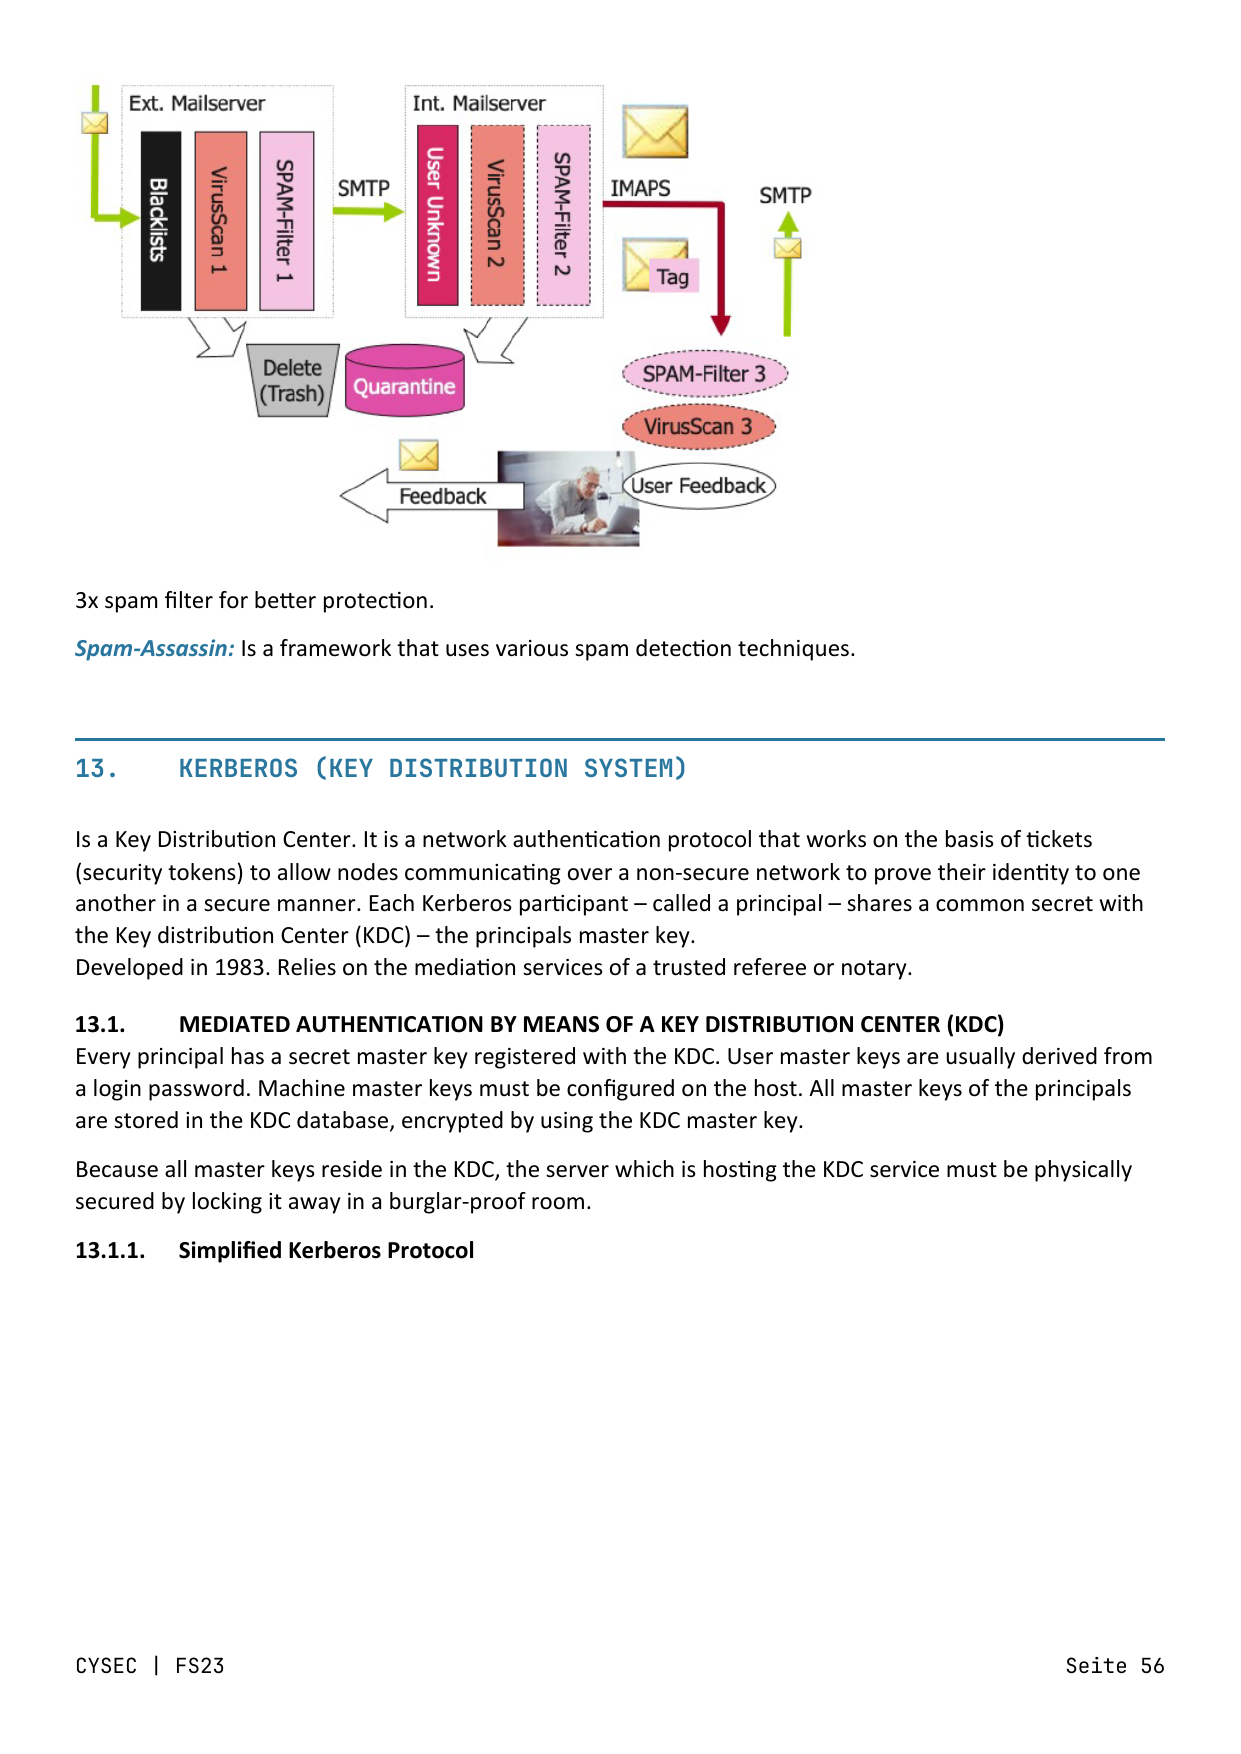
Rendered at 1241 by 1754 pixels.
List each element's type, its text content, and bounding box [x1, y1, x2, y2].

text Every principal has a secret master key registered with the KDC. User master keys are usually derived from a login password. Machine master keys must be configured on the host. All master keys of the principals are stored in the KDC database, encrypted by using the KDC master key. [75, 1041, 1165, 1135]
text Spam-Assassin: Is a framework that uses various spam detection techniques. [75, 632, 1165, 663]
picture [75, 75, 826, 566]
text Simplified Kerberos Protocol [75, 1234, 1165, 1264]
text Is a Key Distribution Center. It is a network authentication protocol that works on the basis of tickets (security tokens) to allow nodes communicating over a non-secure network to prove their identity to one another in a secure manner. Each Kerberos participant – called a principal – shares a common secret with the Key distribution Center (KDC) – the principals master key. Developed in 1983. Relies on the mediation services of a trusted referee or notary. [75, 824, 1165, 982]
subtitle Mediated Authentication by means of a Key Distribution Center (KDC) [74, 1008, 1165, 1039]
subtitle Kerberos (key distribution system) [75, 741, 1165, 784]
text 3x spam filter for better protection. [75, 584, 1165, 614]
text Because all master keys reside in the KDC, the server which is hosting the KDC service must be physically secured by locking it away in a burglar-proof room. [75, 1153, 1165, 1216]
